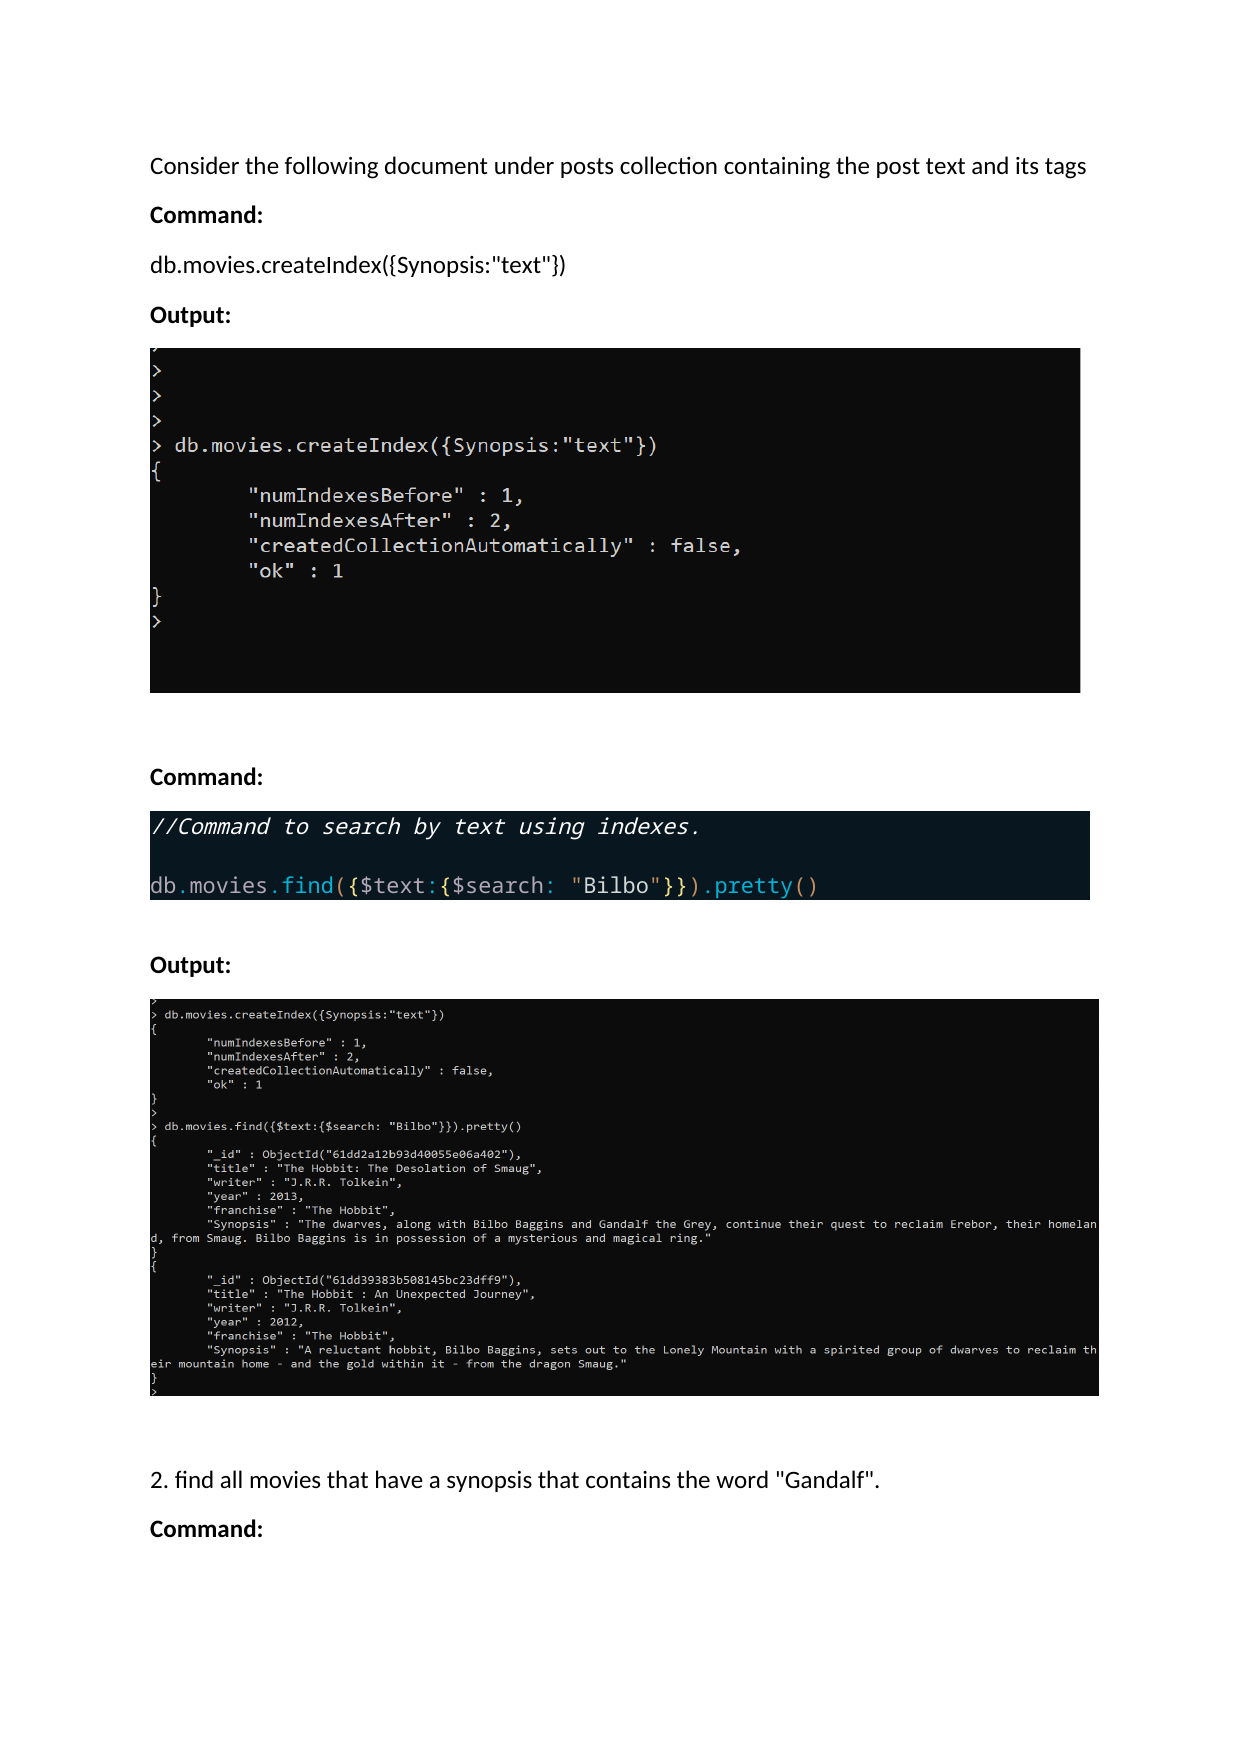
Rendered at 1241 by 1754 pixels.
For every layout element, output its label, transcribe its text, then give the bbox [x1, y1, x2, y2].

picture [150, 348, 1081, 693]
text db.movies.find({$text:{$search: "Bilbo"}}).pretty() [150, 870, 1090, 900]
text Command: [150, 761, 1090, 792]
text 2. find all movies that have a synopsis that contains the word "Gandalf". [150, 1464, 1090, 1494]
text Command: [150, 199, 1090, 230]
text //Command to search by text using indexes. [150, 811, 1090, 840]
text Output: [150, 299, 1090, 329]
picture [150, 999, 1099, 1396]
text Consider the following document under posts collection containing the post text and its tags [150, 150, 1090, 181]
text db.movies.createIndex({Synopsis:"text"}) [150, 249, 1090, 280]
text Command: [150, 1513, 1090, 1544]
text Output: [150, 949, 1090, 980]
